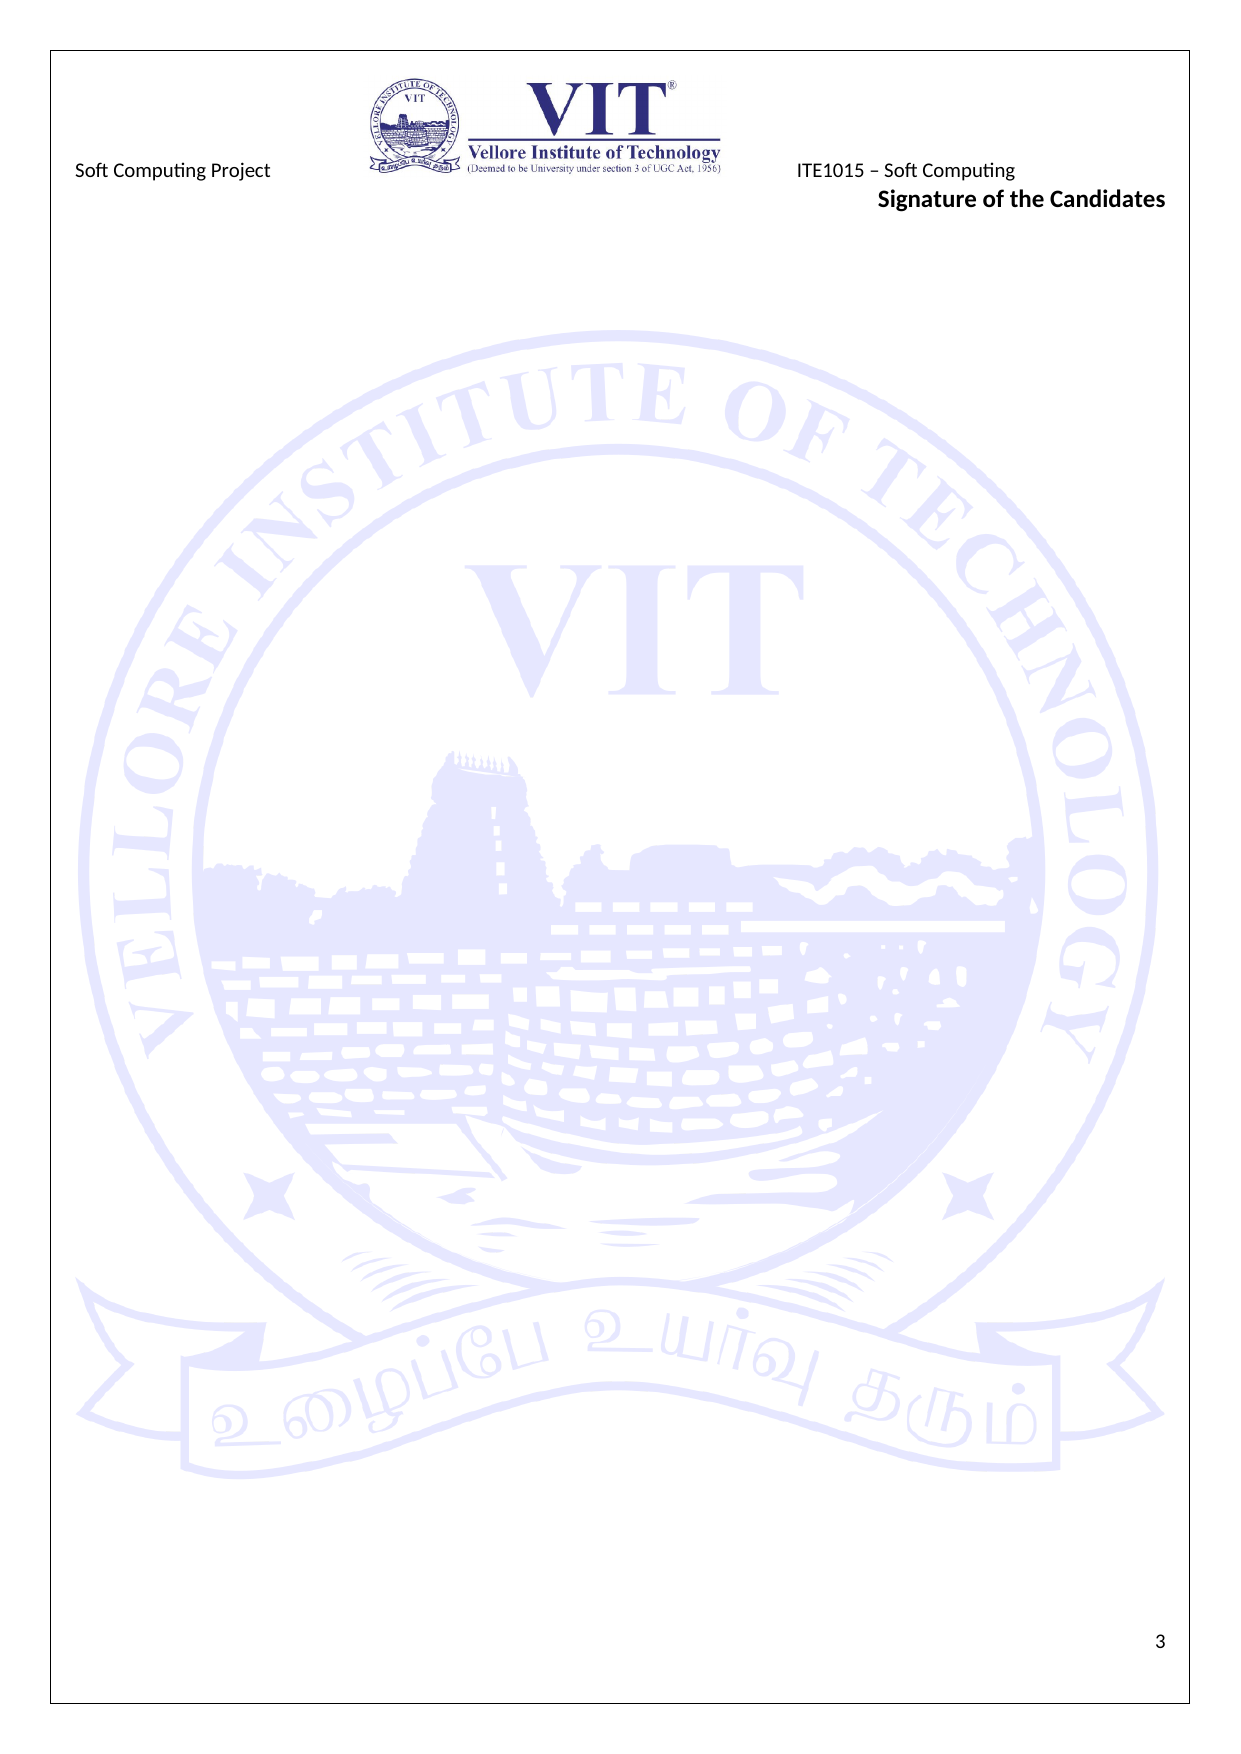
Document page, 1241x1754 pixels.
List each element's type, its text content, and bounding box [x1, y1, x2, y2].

picture [362, 75, 728, 178]
text Signature of the Candidates [75, 183, 1165, 214]
